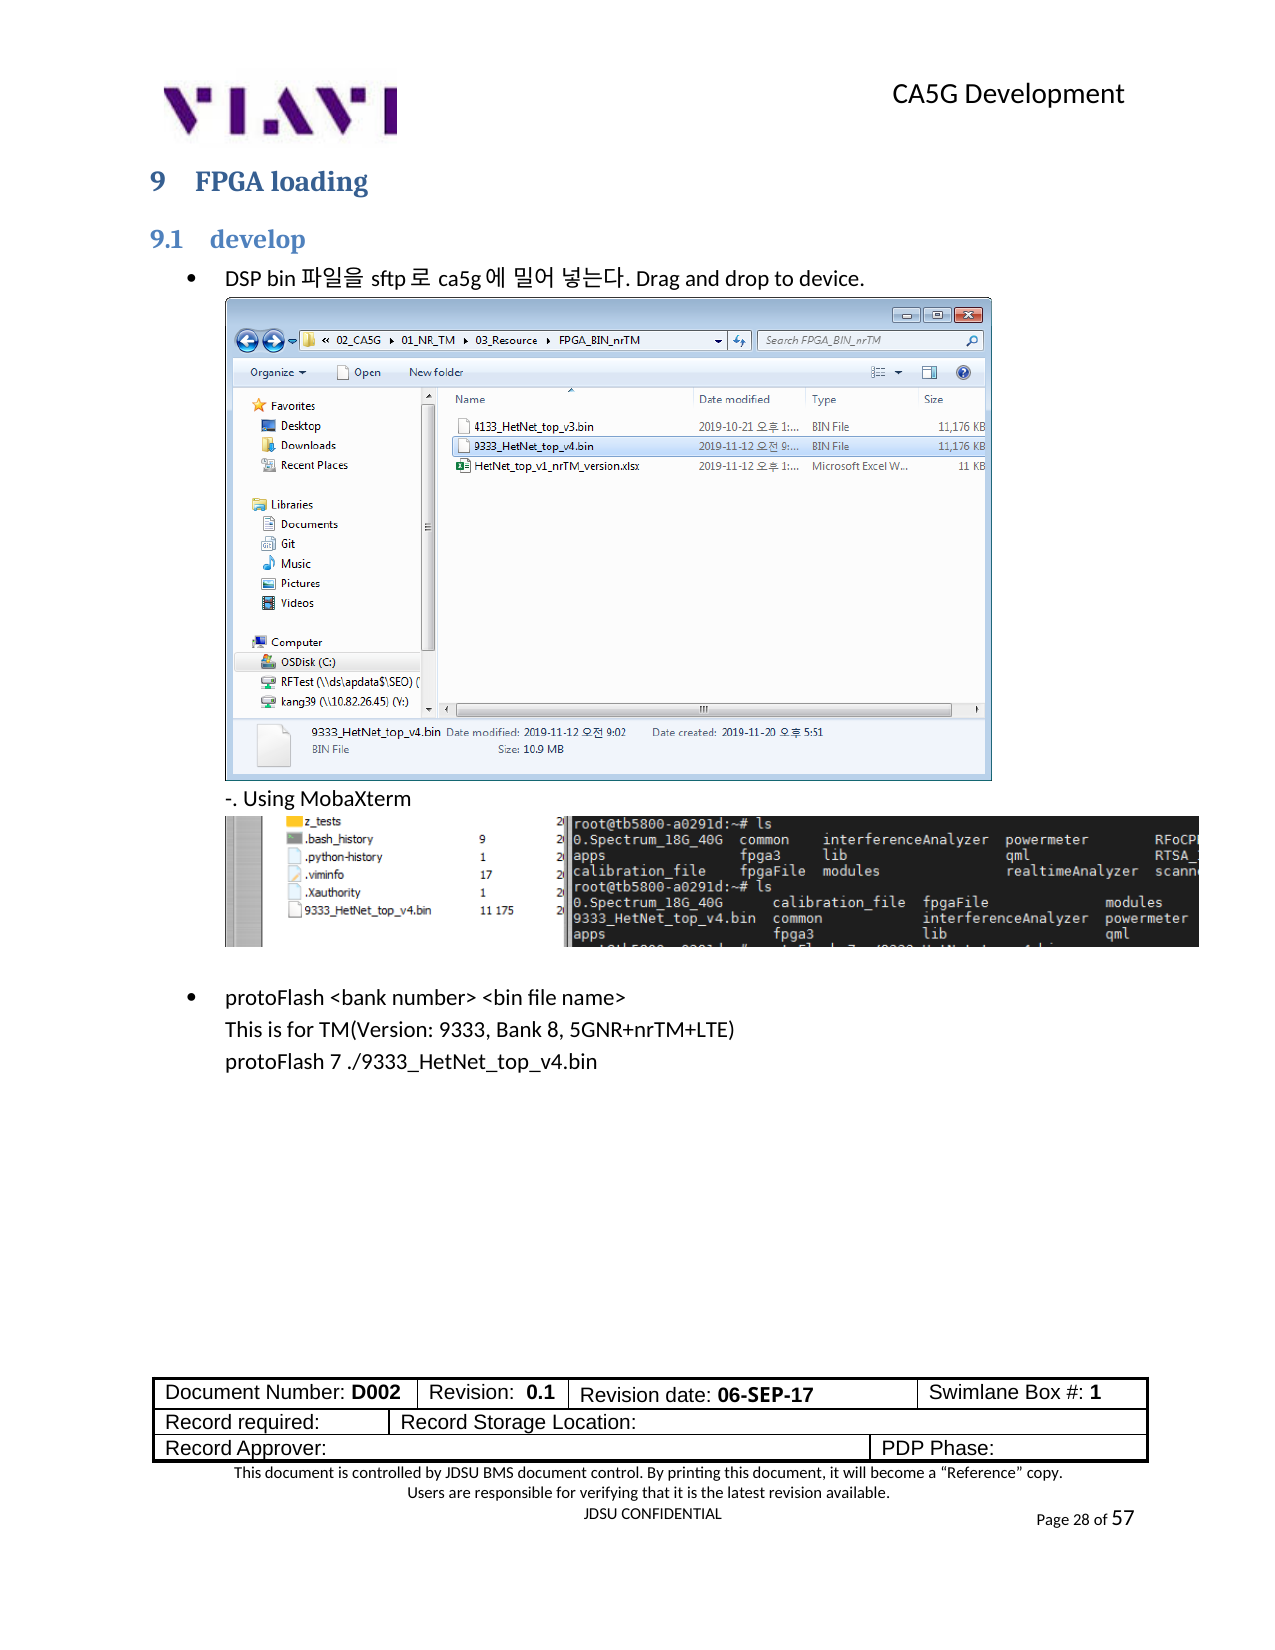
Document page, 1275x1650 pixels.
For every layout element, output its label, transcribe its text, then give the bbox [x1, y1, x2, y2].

list protoFlash <bank number> <bin file name> This is for TM(Version: 9333, Bank 8, 5GNR+nrTM+LTE) protoFlash 7 ./9333_HetNet_top_v4.bin [187, 983, 1125, 1075]
picture [225, 816, 1199, 947]
picture [162, 68, 397, 146]
subtitle FPGA loading [150, 165, 1125, 198]
picture [225, 297, 992, 781]
subtitle develop [150, 224, 1125, 255]
